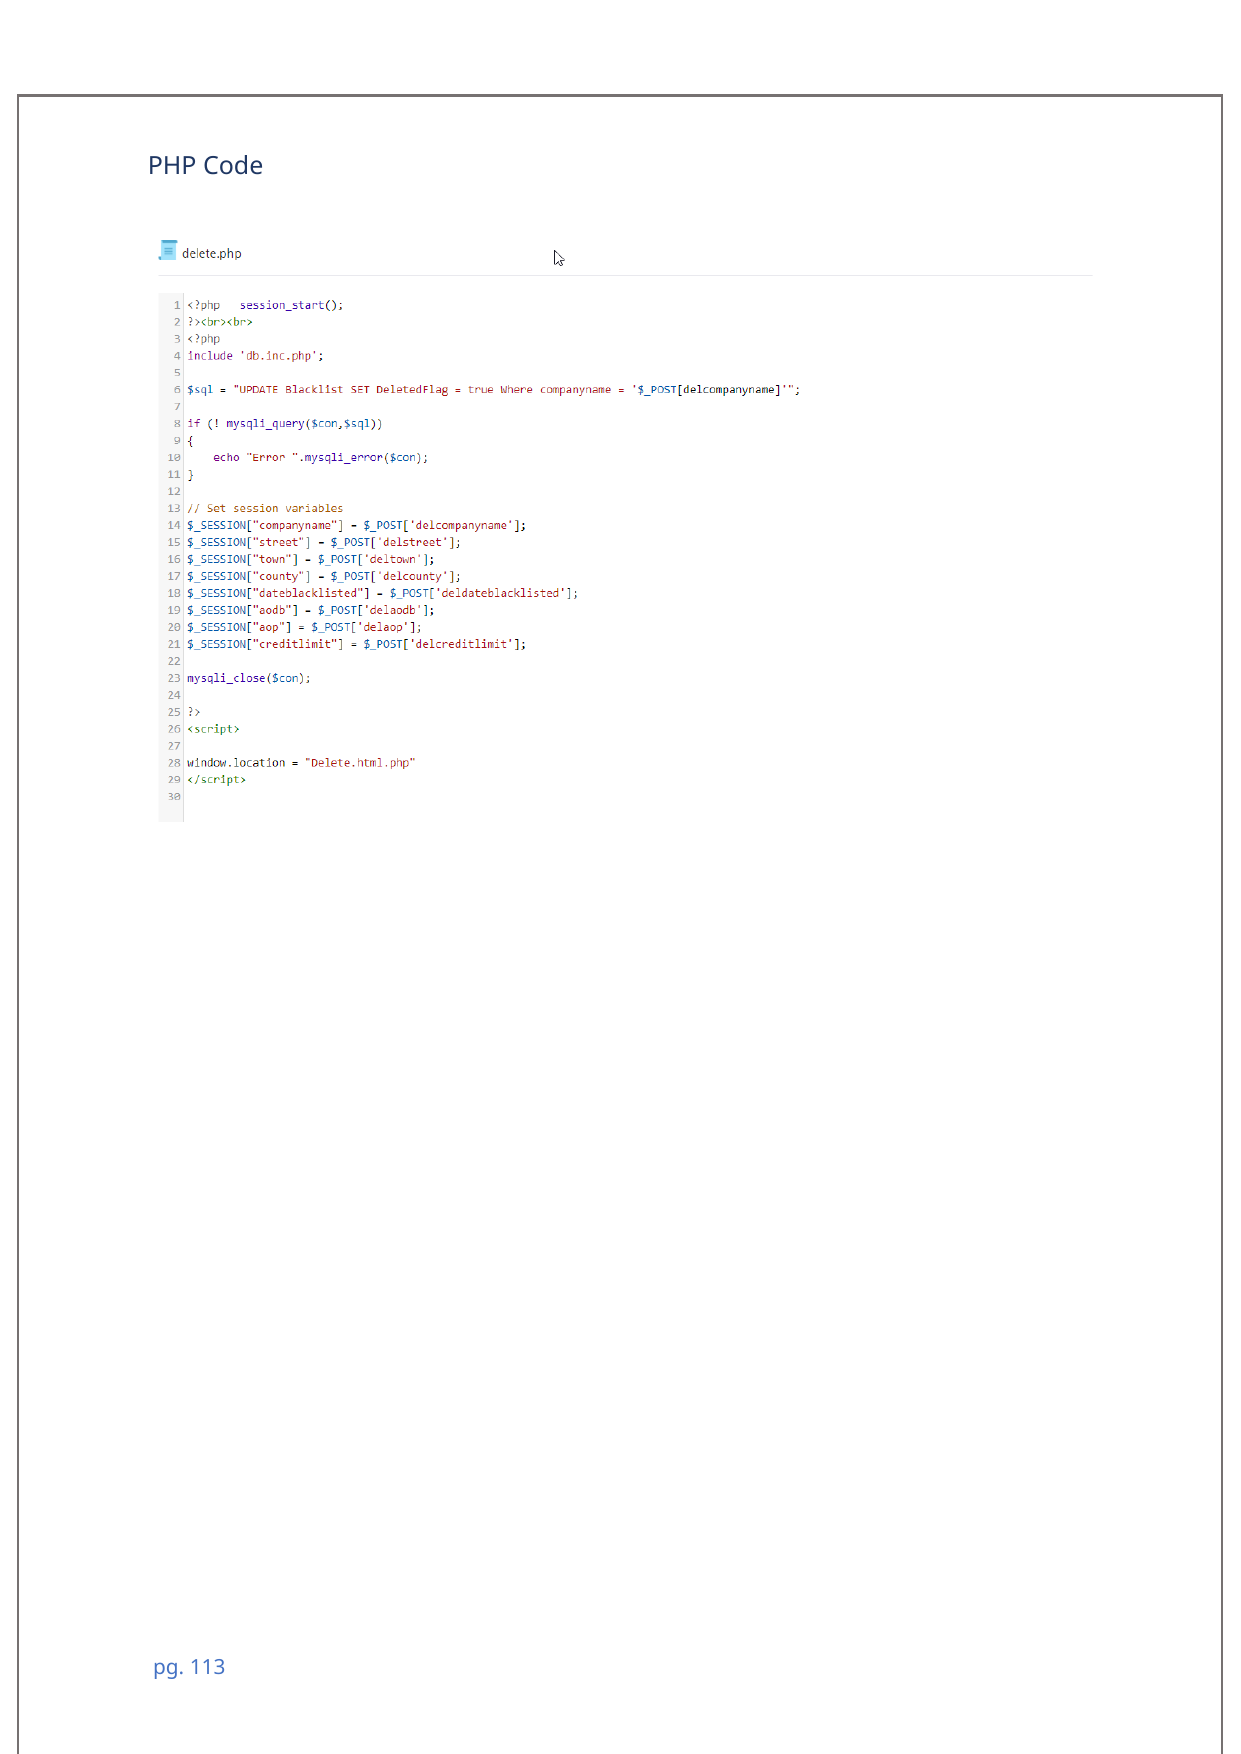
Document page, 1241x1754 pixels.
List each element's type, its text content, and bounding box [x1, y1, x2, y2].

picture [147, 231, 1093, 822]
subtitle PHP Code [148, 148, 1093, 182]
